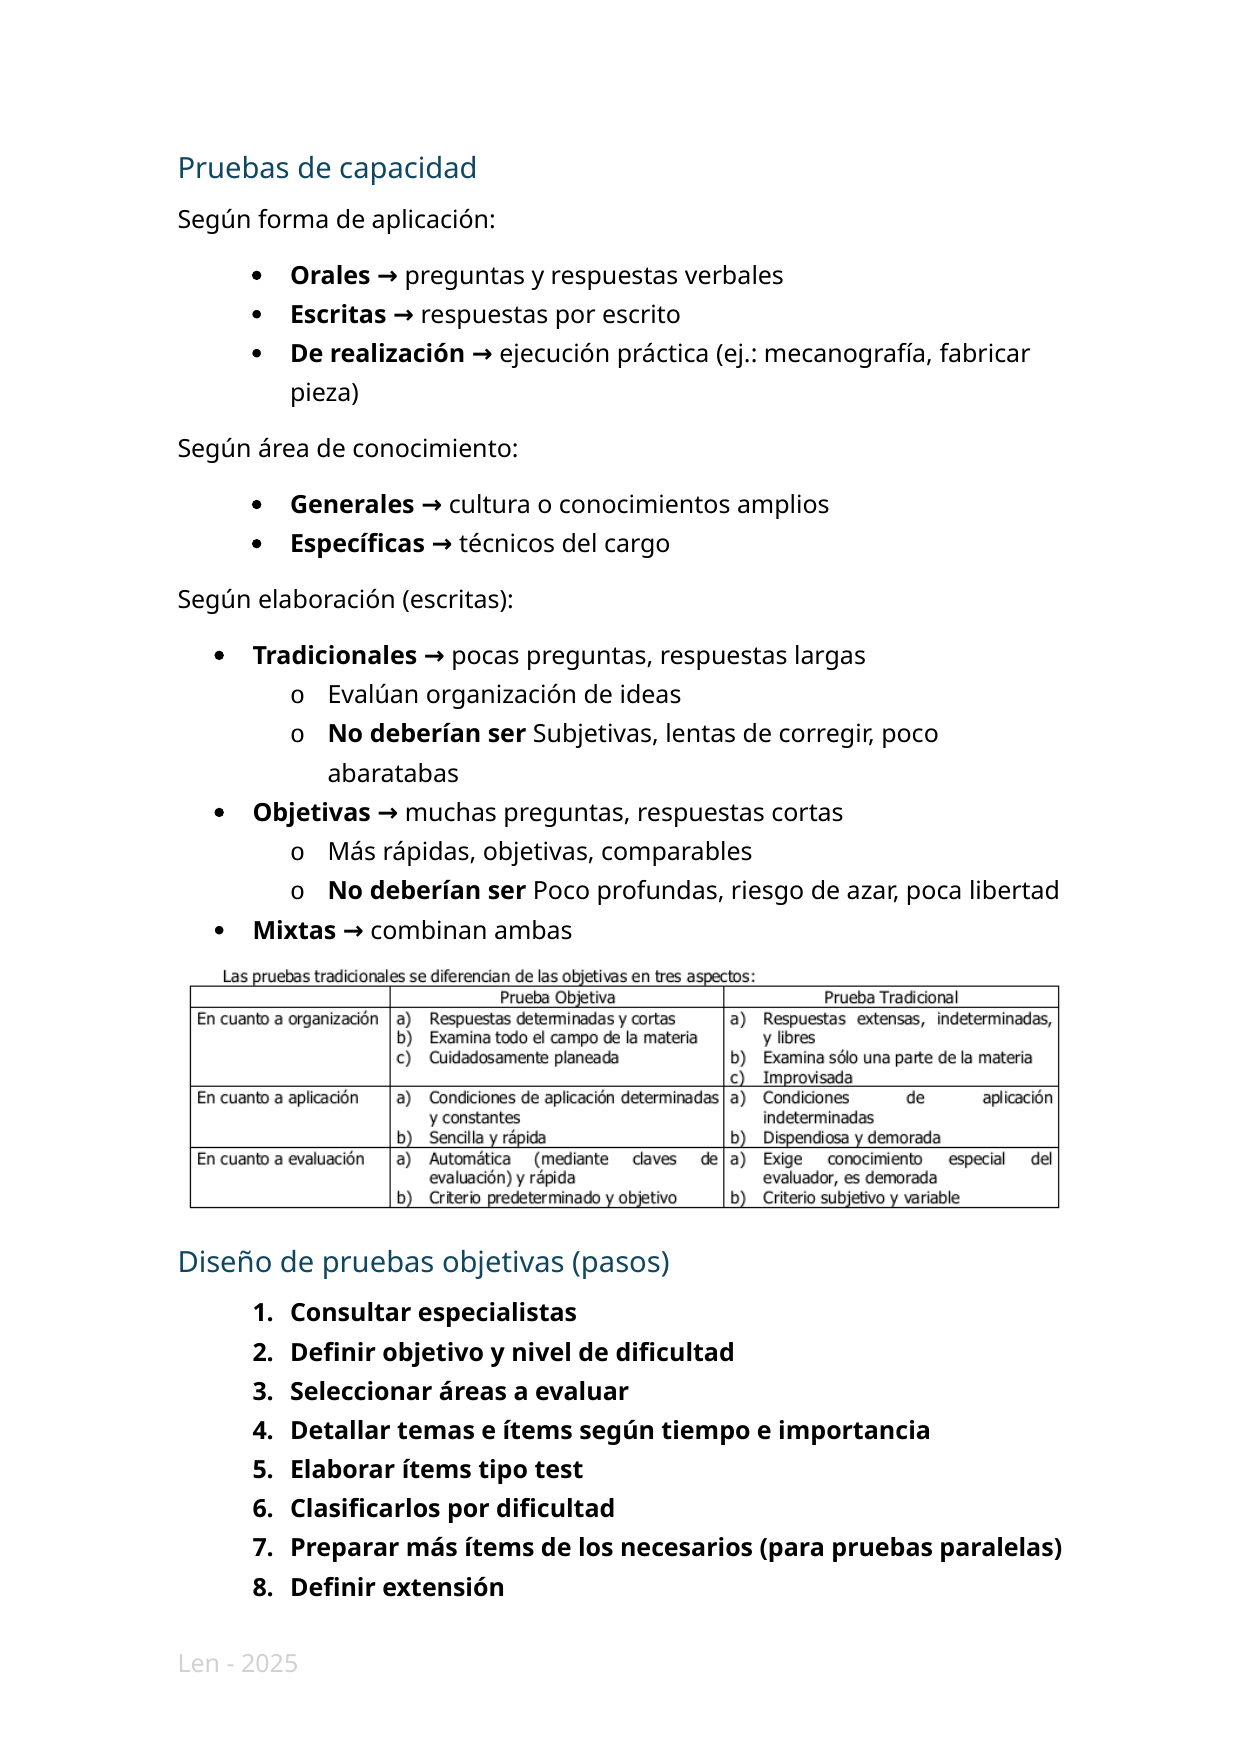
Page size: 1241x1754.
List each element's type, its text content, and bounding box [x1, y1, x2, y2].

list Definir extensión [252, 1569, 1063, 1603]
list Escritas → respuestas por escrito [252, 297, 1063, 331]
subtitle Pruebas de capacidad [177, 148, 1063, 187]
list No deberían ser Poco profundas, riesgo de azar, poca libertad [290, 873, 1063, 907]
list Seleccionar áreas a evaluar [252, 1373, 1063, 1407]
text Según área de conocimiento: [177, 431, 1063, 465]
list Consultar especialistas [252, 1295, 1063, 1329]
list Evalúan organización de ideas [290, 677, 1063, 711]
list Más rápidas, objetivas, comparables [290, 834, 1063, 868]
list Preparar más ítems de los necesarios (para pruebas paralelas) [252, 1530, 1063, 1564]
list Clasificarlos por dificultad [252, 1491, 1063, 1525]
text Según forma de aplicación: [177, 202, 1063, 236]
subtitle Diseño de pruebas objetivas (pasos) [177, 1241, 1063, 1281]
picture [177, 968, 1063, 1220]
list Orales → preguntas y respuestas verbales [252, 257, 1063, 291]
list Objetivas → muchas preguntas, respuestas cortas [215, 794, 1063, 828]
list Detallar temas e ítems según tiempo e importancia [252, 1412, 1063, 1447]
list De realización → ejecución práctica (ej.: mecanografía, fabricar pieza) [252, 336, 1063, 409]
list No deberían ser Subjetivas, lentas de corregir, poco abaratabas [290, 716, 1063, 789]
list Generales → cultura o conocimientos amplios [252, 487, 1063, 521]
text Según elaboración (escritas): [177, 582, 1063, 616]
list Elaborar ítems tipo test [252, 1452, 1063, 1486]
list Definir objetivo y nivel de dificultad [252, 1334, 1063, 1368]
list Mixtas → combinan ambas [215, 912, 1063, 946]
list Tradicionales → pocas preguntas, respuestas largas [215, 637, 1063, 671]
list Específicas → técnicos del cargo [252, 526, 1063, 560]
